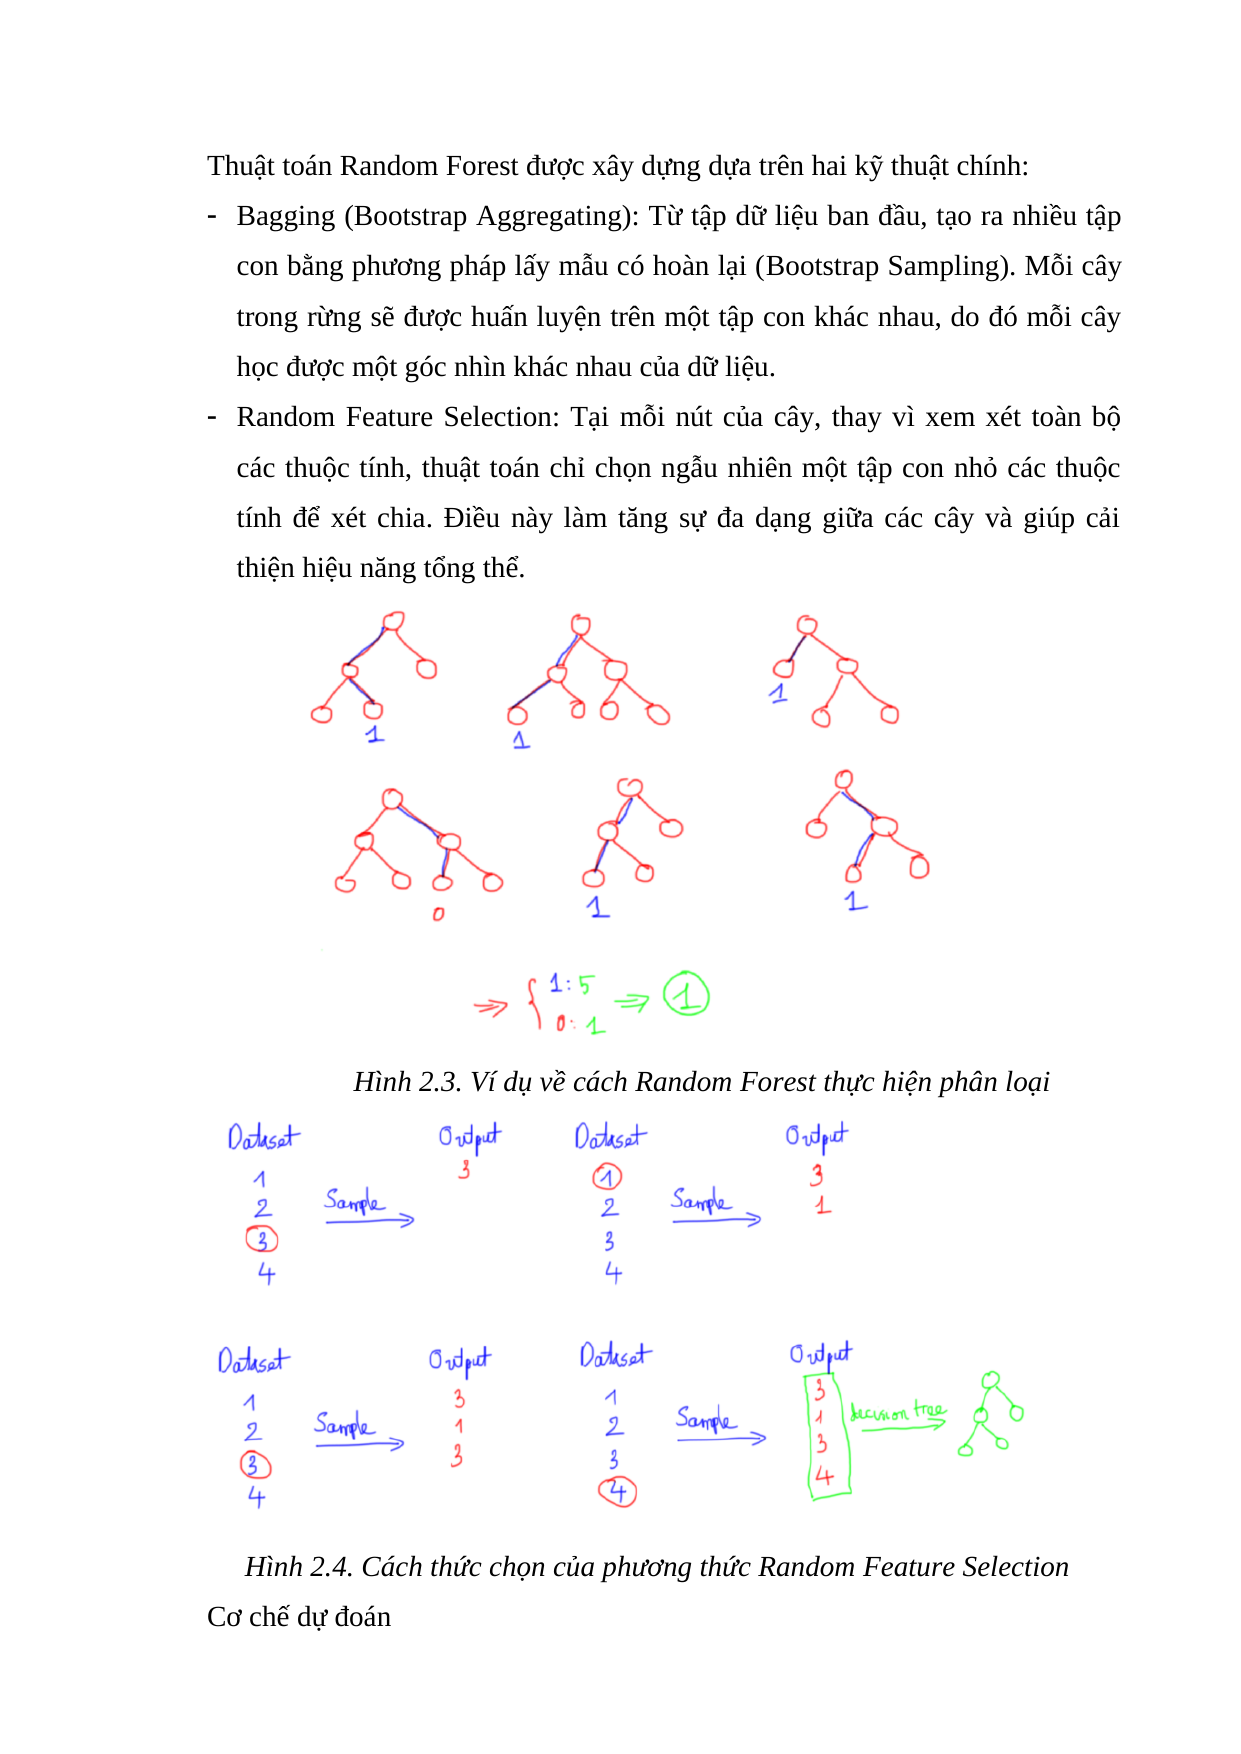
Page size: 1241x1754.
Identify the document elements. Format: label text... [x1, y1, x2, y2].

text Thuật toán Random Forest được xây dựng dựa trên hai kỹ thuật chính: [207, 148, 1122, 181]
text Hình 2.4. Cách thức chọn của phương thức Random Feature Selection [192, 1549, 1122, 1582]
picture [206, 1115, 1046, 1532]
picture [295, 600, 947, 1048]
text Hình 2.3. Ví dụ về cách Random Forest thực hiện phân loại [207, 1064, 1122, 1098]
text Cơ chế dự đoán [207, 1599, 1122, 1633]
list Random Feature Selection: Tại mỗi nút của cây, thay vì xem xét toàn bộ các thuộc tính, thuật toán chỉ chọn ngẫu nhiên một tập con nhỏ các thuộc tính để xét chia. Điều này làm tăng sự đa dạng giữa các cây và giúp cải thiện hiệu năng tổng thể. [207, 399, 1122, 584]
list Bagging (Bootstrap Aggregating): Từ tập dữ liệu ban đầu, tạo ra nhiều tập con bằng phương pháp lấy mẫu có hoàn lại (Bootstrap Sampling). Mỗi cây trong rừng sẽ được huấn luyện trên một tập con khác nhau, do đó mỗi cây học được một góc nhìn khác nhau của dữ liệu. [207, 198, 1122, 383]
